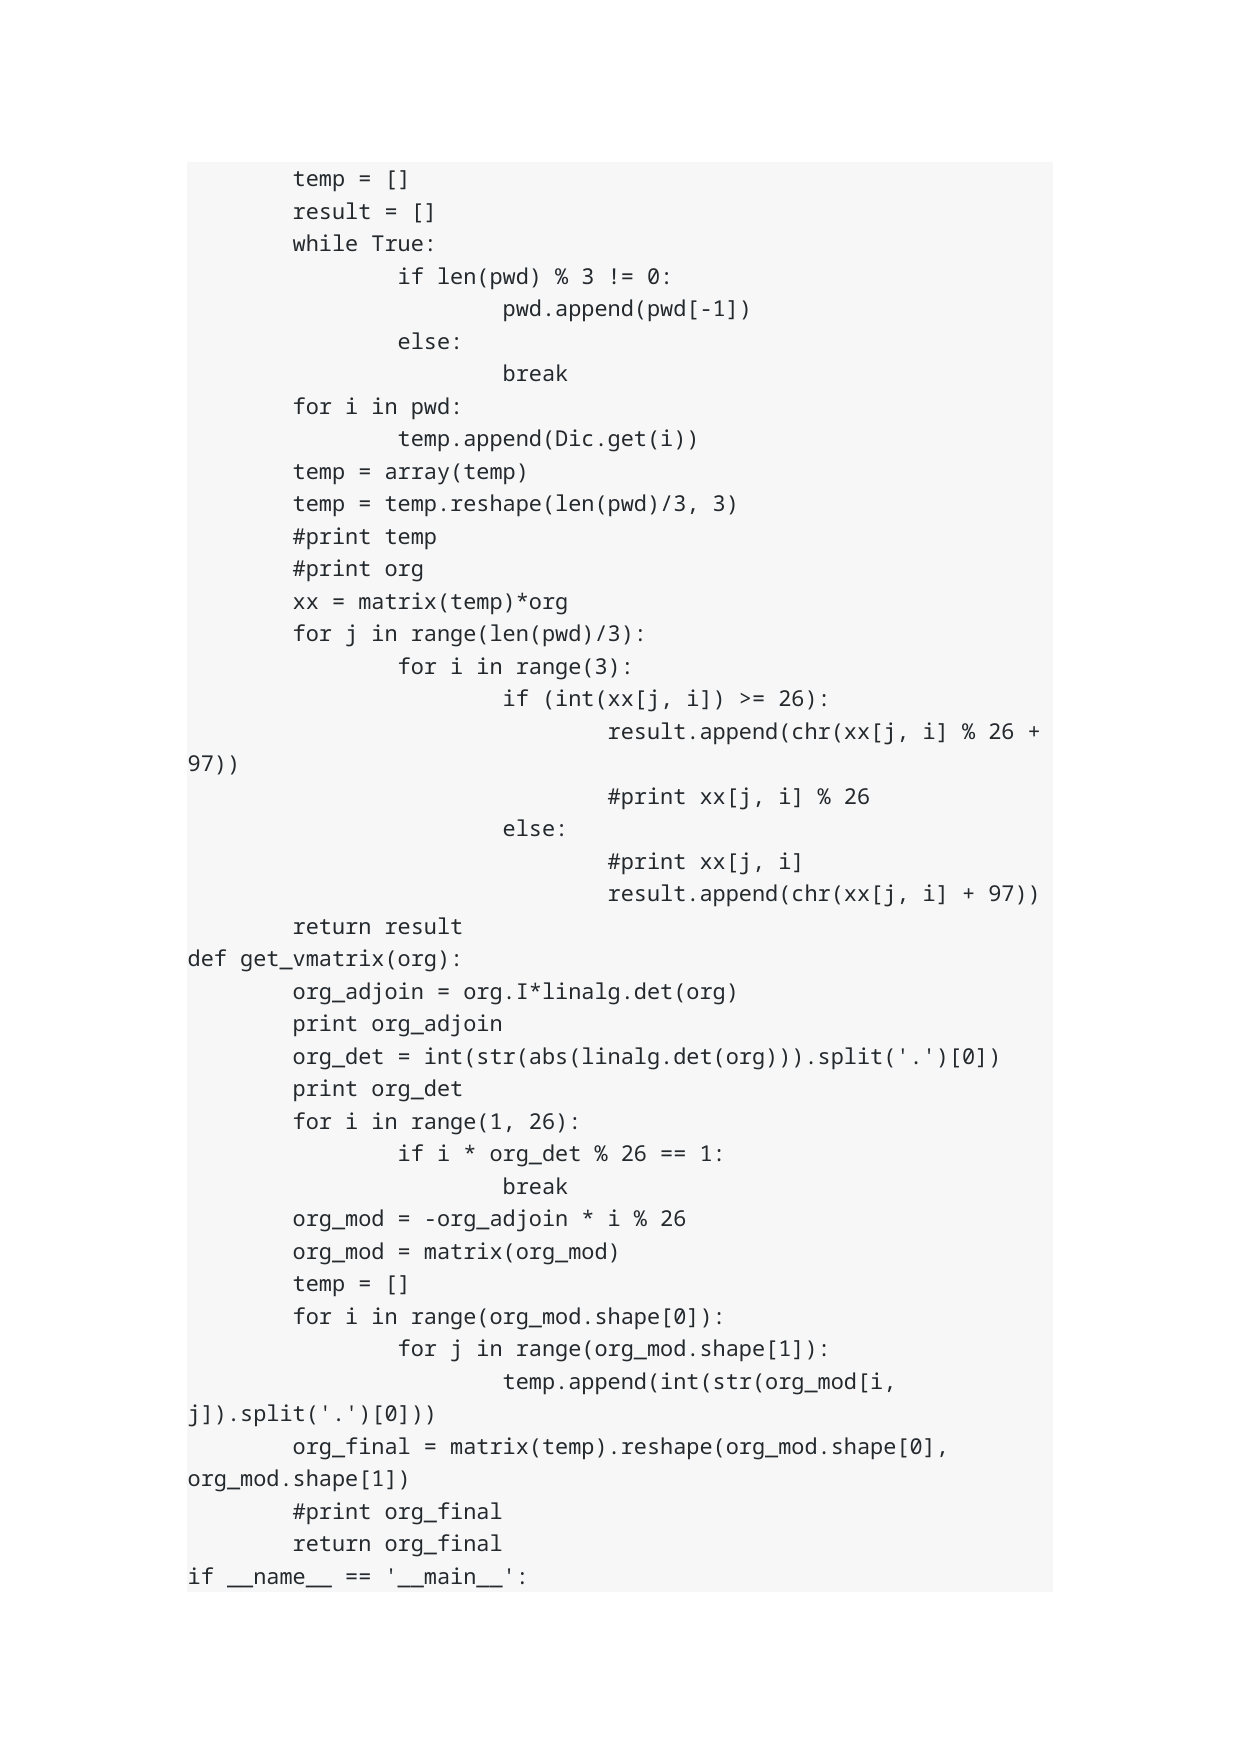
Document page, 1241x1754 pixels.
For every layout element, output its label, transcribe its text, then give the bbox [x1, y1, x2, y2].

text for j in range(len(pwd)/3): [187, 617, 1053, 649]
text result = [] [187, 194, 1053, 227]
text if __name__ == '__main__': [187, 1559, 1053, 1592]
text if len(pwd) % 3 != 0: [187, 259, 1053, 292]
text for i in range(1, 26): [187, 1104, 1053, 1137]
text break [187, 357, 1053, 389]
text else: [187, 812, 1053, 844]
text if (int(xx[j, i]) >= 26): [187, 682, 1053, 714]
text org_final = matrix(temp).reshape(org_mod.shape[0], org_mod.shape[1]) [187, 1429, 1053, 1494]
text if i * org_det % 26 == 1: [187, 1137, 1053, 1169]
text #print xx[j, i] % 26 [187, 779, 1053, 812]
text #print org_final [187, 1494, 1053, 1527]
text #print org [187, 552, 1053, 584]
text result.append(chr(xx[j, i] + 97)) [187, 877, 1053, 909]
text temp = [] [187, 1267, 1053, 1299]
text temp = array(temp) [187, 454, 1053, 487]
text org_det = int(str(abs(linalg.det(org))).split('.')[0]) [187, 1039, 1053, 1072]
text for i in range(org_mod.shape[0]): [187, 1299, 1053, 1332]
text temp.append(Dic.get(i)) [187, 422, 1053, 454]
text org_mod = matrix(org_mod) [187, 1234, 1053, 1267]
text temp.append(int(str(org_mod[i, j]).split('.')[0])) [187, 1364, 1053, 1429]
text #print temp [187, 519, 1053, 552]
text def get_vmatrix(org): [187, 942, 1053, 974]
text pwd.append(pwd[-1]) [187, 292, 1053, 324]
text temp = [] [187, 162, 1053, 194]
text else: [187, 324, 1053, 357]
text return org_final [187, 1527, 1053, 1559]
text for j in range(org_mod.shape[1]): [187, 1332, 1053, 1364]
text print org_adjoin [187, 1007, 1053, 1039]
text org_adjoin = org.I*linalg.det(org) [187, 974, 1053, 1007]
text result.append(chr(xx[j, i] % 26 + 97)) [187, 714, 1053, 779]
text temp = temp.reshape(len(pwd)/3, 3) [187, 487, 1053, 519]
text while True: [187, 227, 1053, 259]
text xx = matrix(temp)*org [187, 584, 1053, 617]
text print org_det [187, 1072, 1053, 1104]
text #print xx[j, i] [187, 844, 1053, 877]
text return result [187, 909, 1053, 942]
text for i in range(3): [187, 649, 1053, 682]
text org_mod = -org_adjoin * i % 26 [187, 1202, 1053, 1234]
text for i in pwd: [187, 389, 1053, 422]
text break [187, 1169, 1053, 1202]
